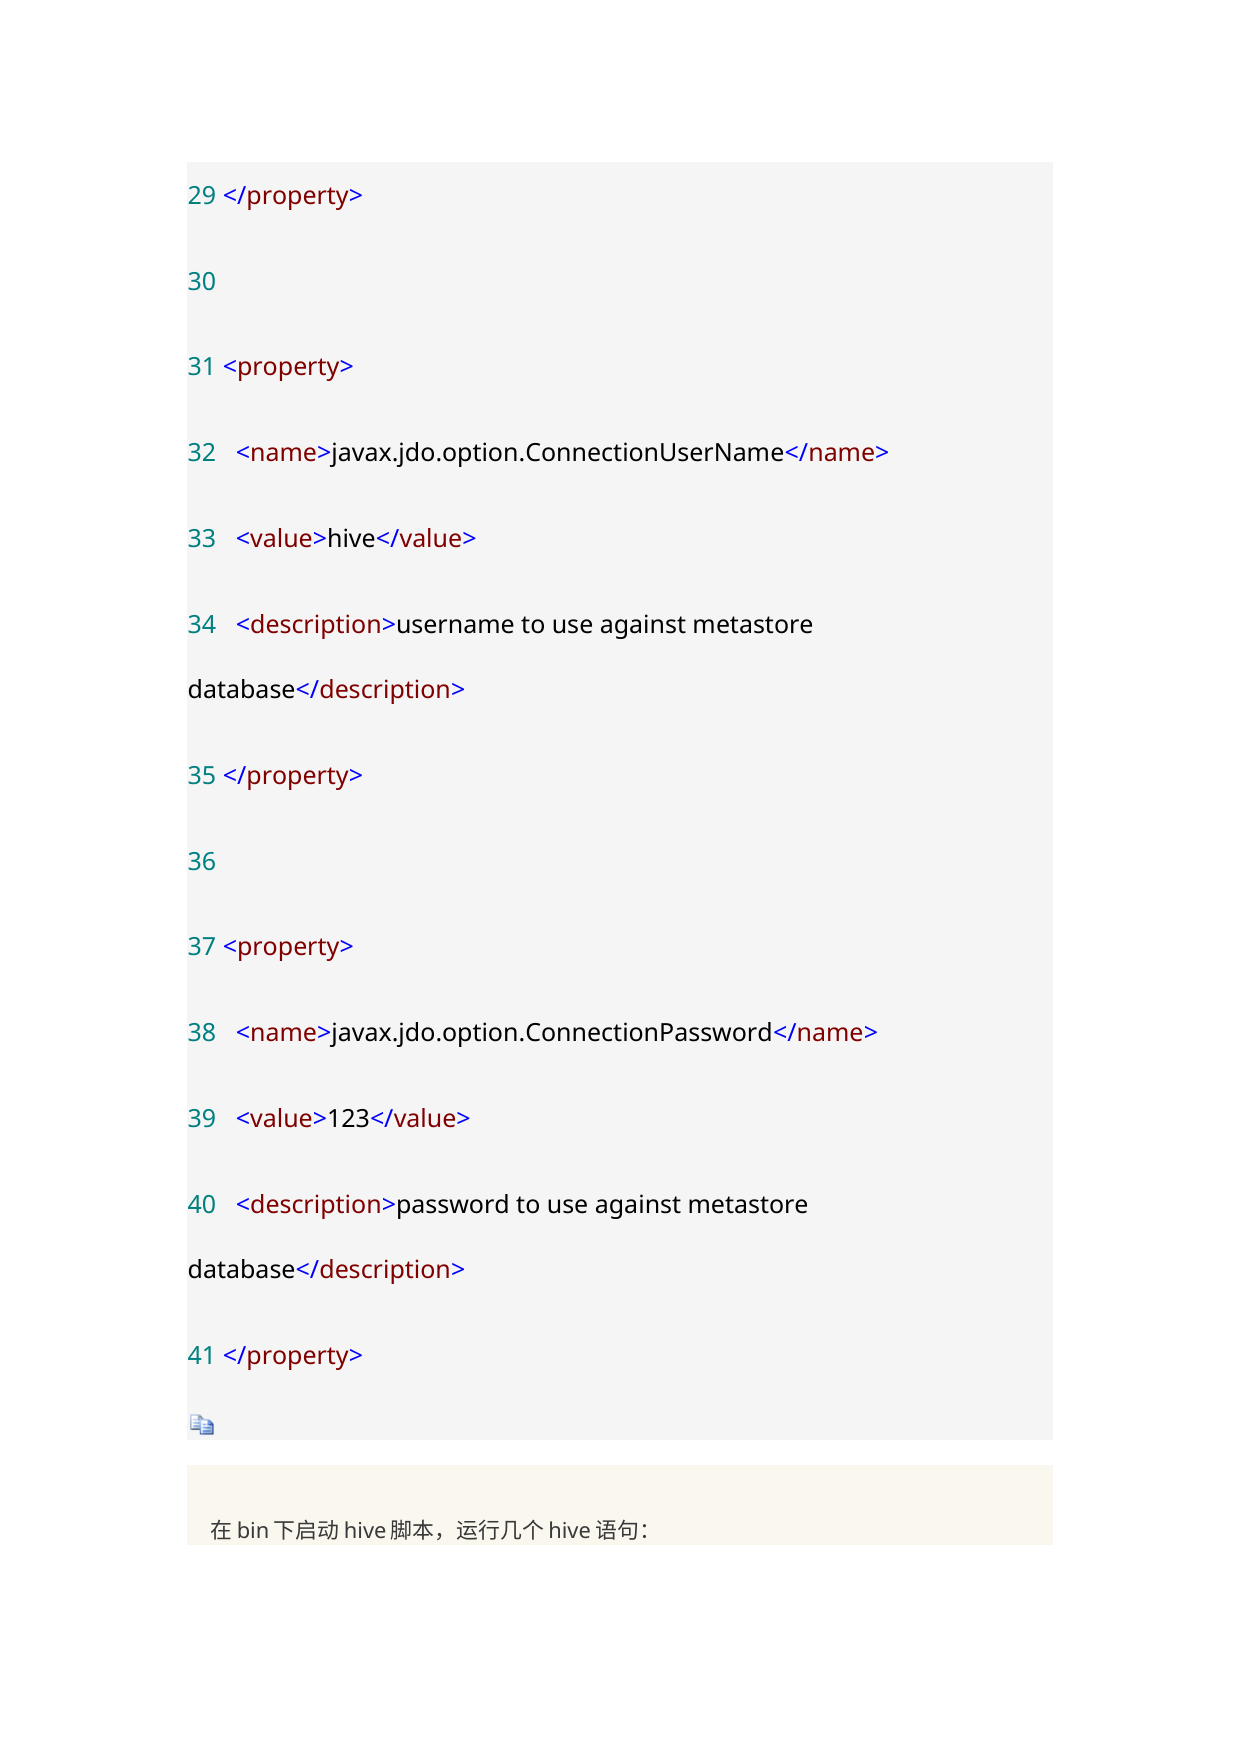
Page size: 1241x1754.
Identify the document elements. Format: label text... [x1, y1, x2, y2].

text 33 <value>hive</value> [187, 505, 1053, 570]
text 36 [187, 828, 1053, 893]
text 34 <description>username to use against metastore database</description> [187, 591, 1053, 721]
text 38 <name>javax.jdo.option.ConnectionPassword</name> [187, 999, 1053, 1064]
text 29 </property> [187, 162, 1053, 227]
text 40 <description>password to use against metastore database</description> [187, 1171, 1053, 1301]
text 39 <value>123</value> [187, 1085, 1053, 1150]
text 37 <property> [187, 914, 1053, 979]
text 在bin下启动hive脚本，运行几个hive语句： [187, 1513, 1053, 1545]
picture [187, 1408, 219, 1440]
text 41 </property> [187, 1322, 1053, 1387]
text 31 <property> [187, 334, 1053, 399]
text 32 <name>javax.jdo.option.ConnectionUserName</name> [187, 419, 1053, 484]
text 30 [187, 248, 1053, 313]
text 35 </property> [187, 742, 1053, 807]
